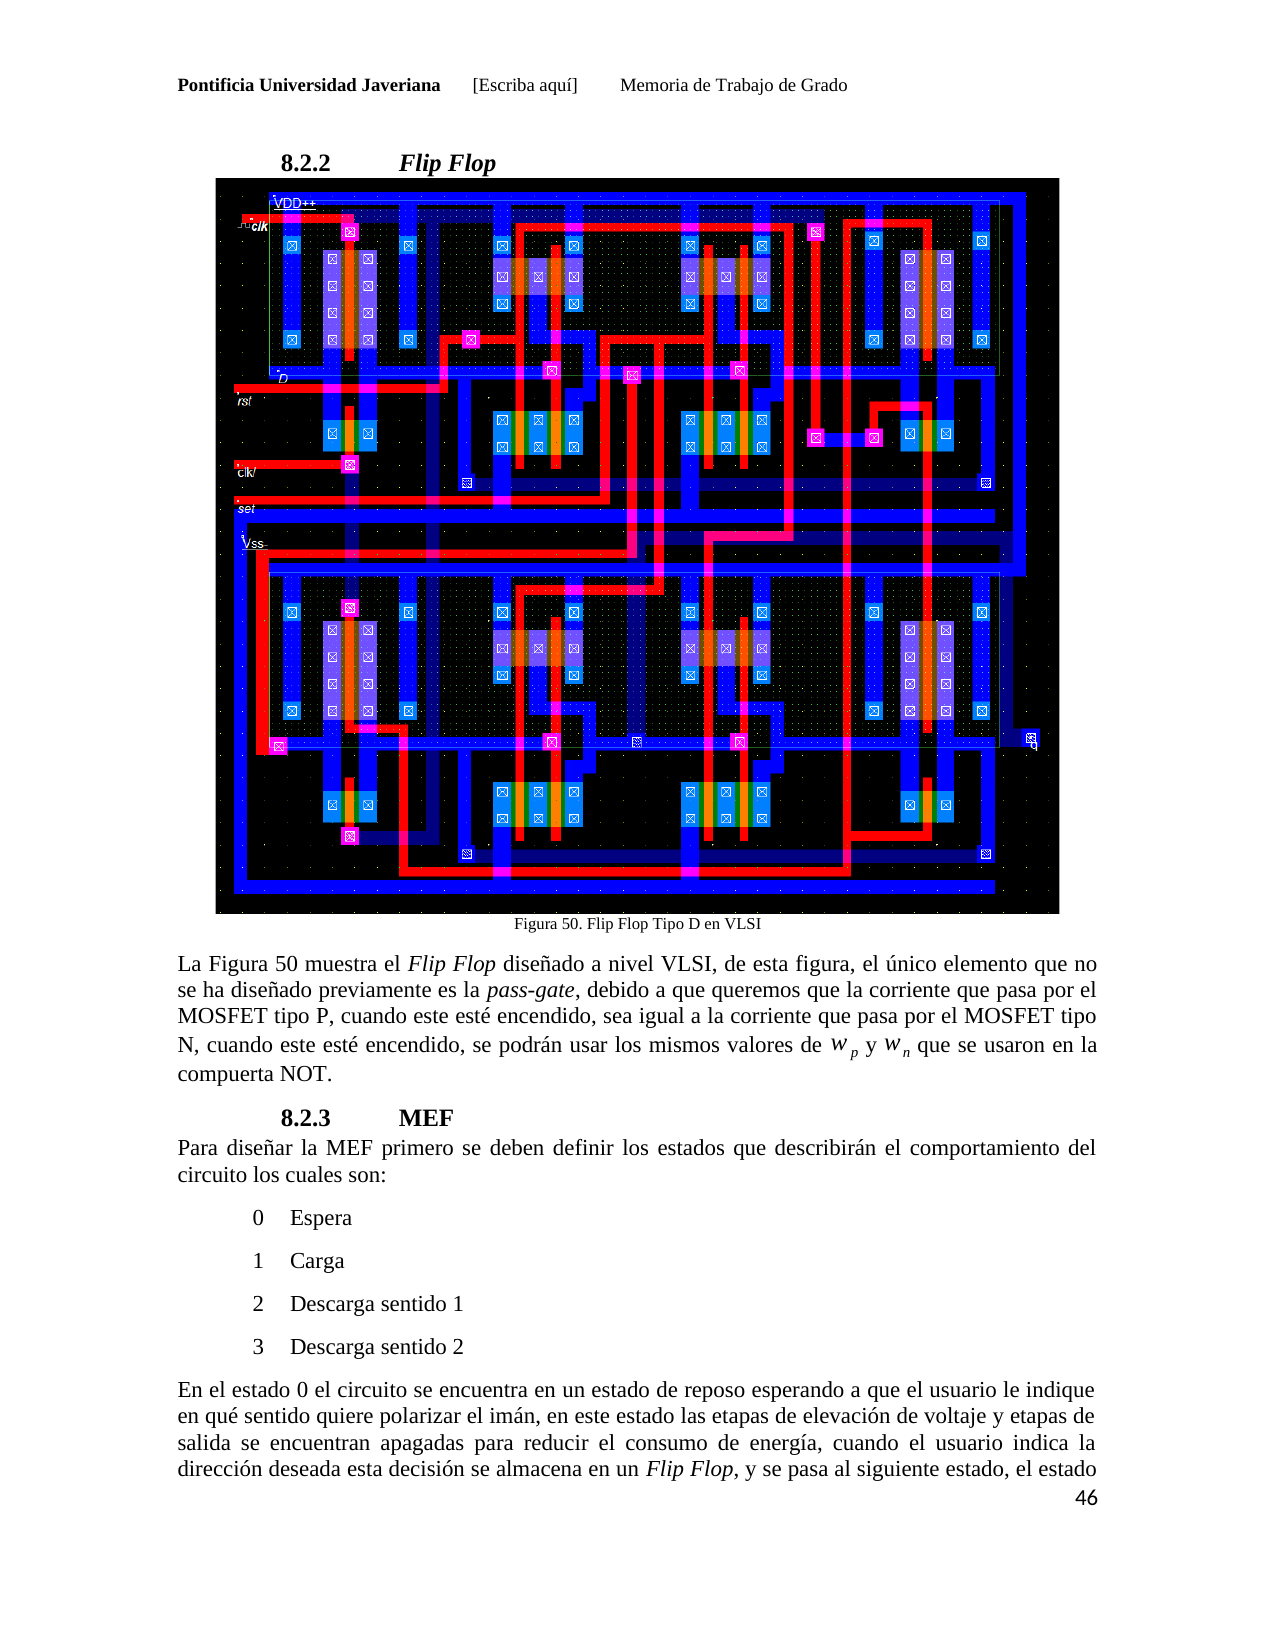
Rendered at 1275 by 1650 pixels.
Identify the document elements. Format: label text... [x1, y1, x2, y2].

list Espera [252, 1204, 1098, 1230]
picture [215, 178, 1060, 914]
subtitle 8.2.3 MEF [281, 1103, 1098, 1132]
text Para diseñar la MEF primero se deben definir los estados que describirán el comportamiento del circuito los cuales son: [177, 1134, 1098, 1187]
text La Figura 50 muestra el Flip Flop diseñado a nivel VLSI, de esta figura, el único elemento que no se ha diseñado previamente es la pass-gate, debido a que queremos que la corriente que pasa por el MOSFET tipo P, cuando este esté encendido, sea igual a la corriente que pasa por el MOSFET tipo N, cuando este esté encendido, se podrán usar los mismos valores de y que se usaron en la compuerta NOT. [177, 950, 1098, 1087]
subtitle 8.2.2 Flip Flop [281, 148, 1098, 176]
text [177, 1376, 1098, 1481]
list Descarga sentido 1 [252, 1290, 1098, 1316]
list Carga [252, 1247, 1098, 1273]
list Descarga sentido 2 [252, 1333, 1098, 1359]
